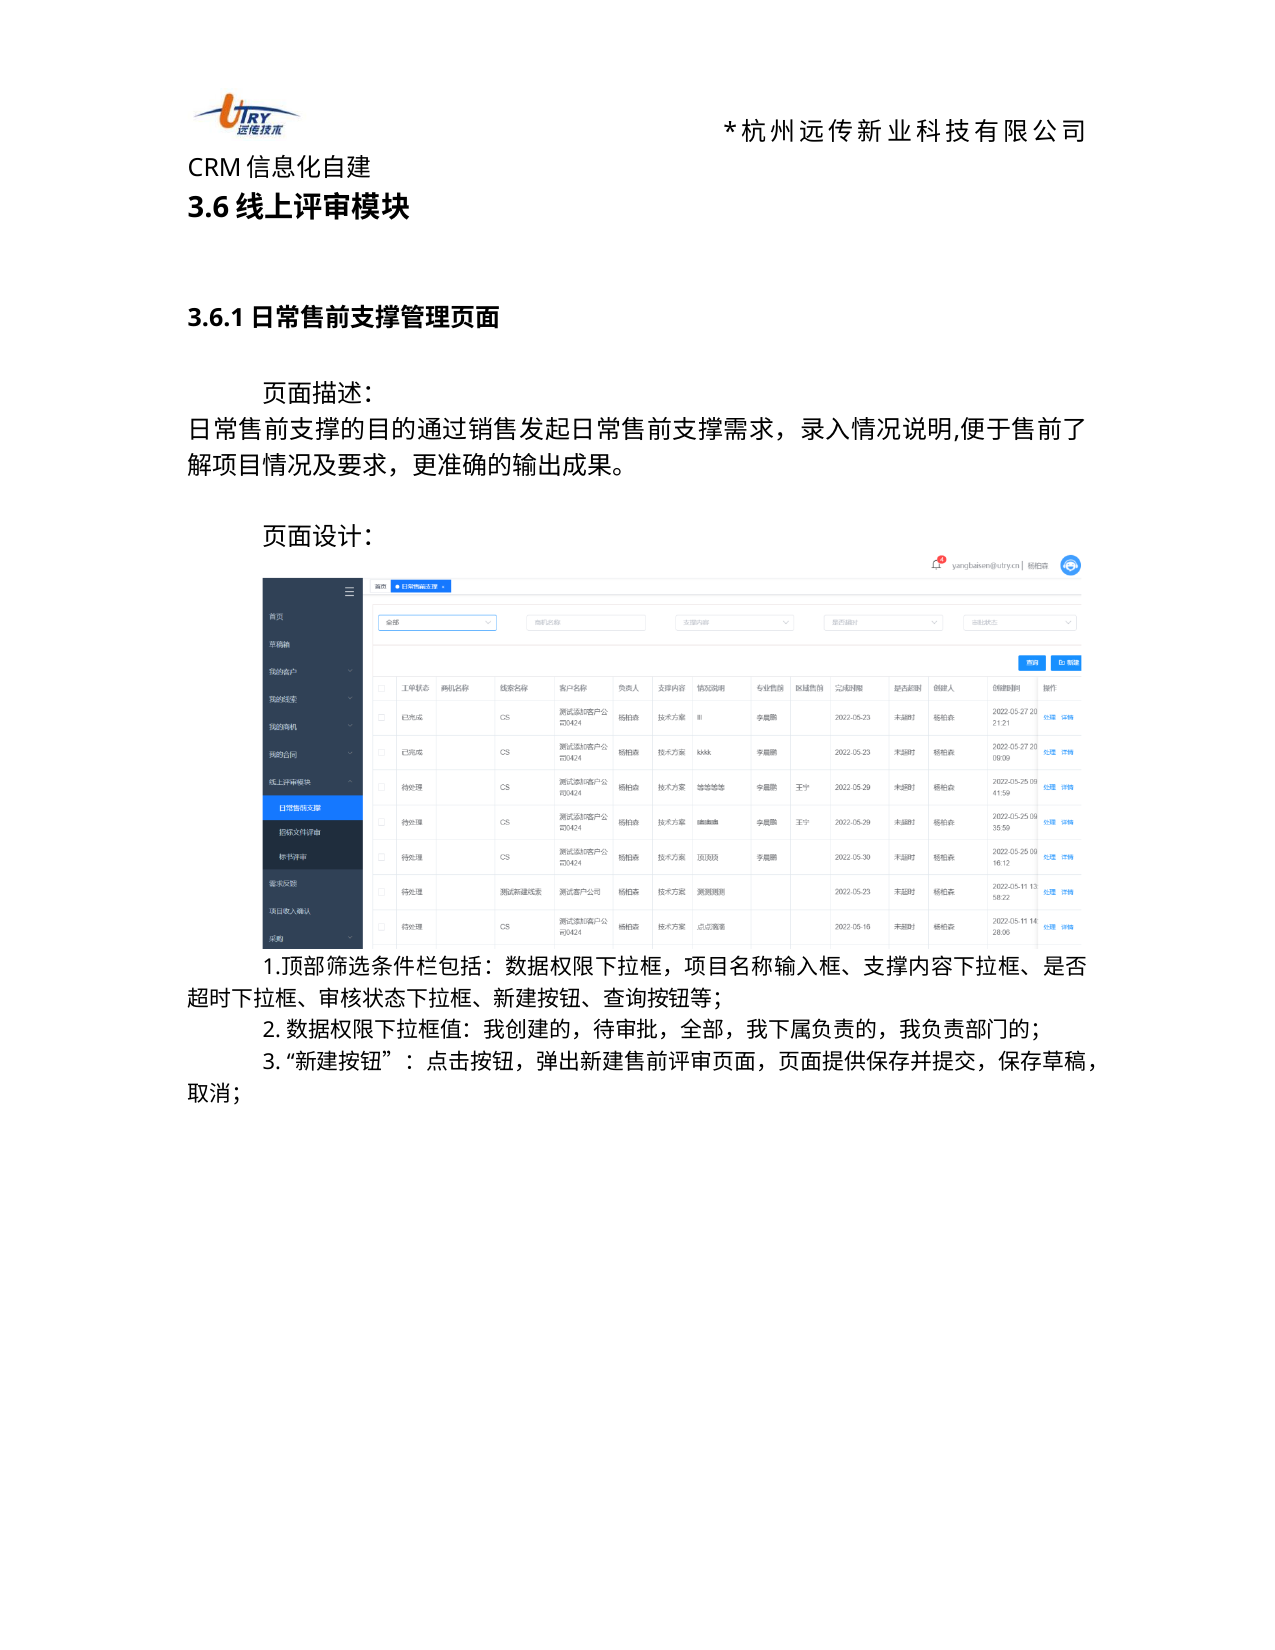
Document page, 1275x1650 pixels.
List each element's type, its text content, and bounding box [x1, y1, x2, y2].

picture [262, 552, 1082, 949]
picture [187, 88, 307, 141]
text 页面设计： [187, 516, 1087, 552]
text 页面描述： [187, 373, 1087, 409]
text 日常售前支撑的目的通过销售发起日常售前支撑需求，录入情况说明,便于售前了解项目情况及要求，更准确的输出成果。 [187, 409, 1087, 482]
subtitle 3.6.1日常售前支撑管理页面 [187, 298, 1087, 334]
text 2. 数据权限下拉框值：我创建的，待审批，全部，我下属负责的，我负责部门的； [187, 1012, 1087, 1044]
text 1.顶部筛选条件栏包括：数据权限下拉框，项目名称输入框、支撑内容下拉框、是否超时下拉框、审核状态下拉框、新建按钮、查询按钮等； [187, 949, 1087, 1012]
text 3. “新建按钮”：点击按钮，弹出新建售前评审页面，页面提供保存并提交，保存草稿，取消； [187, 1044, 1087, 1108]
subtitle 3.6线上评审模块 [187, 184, 1087, 226]
